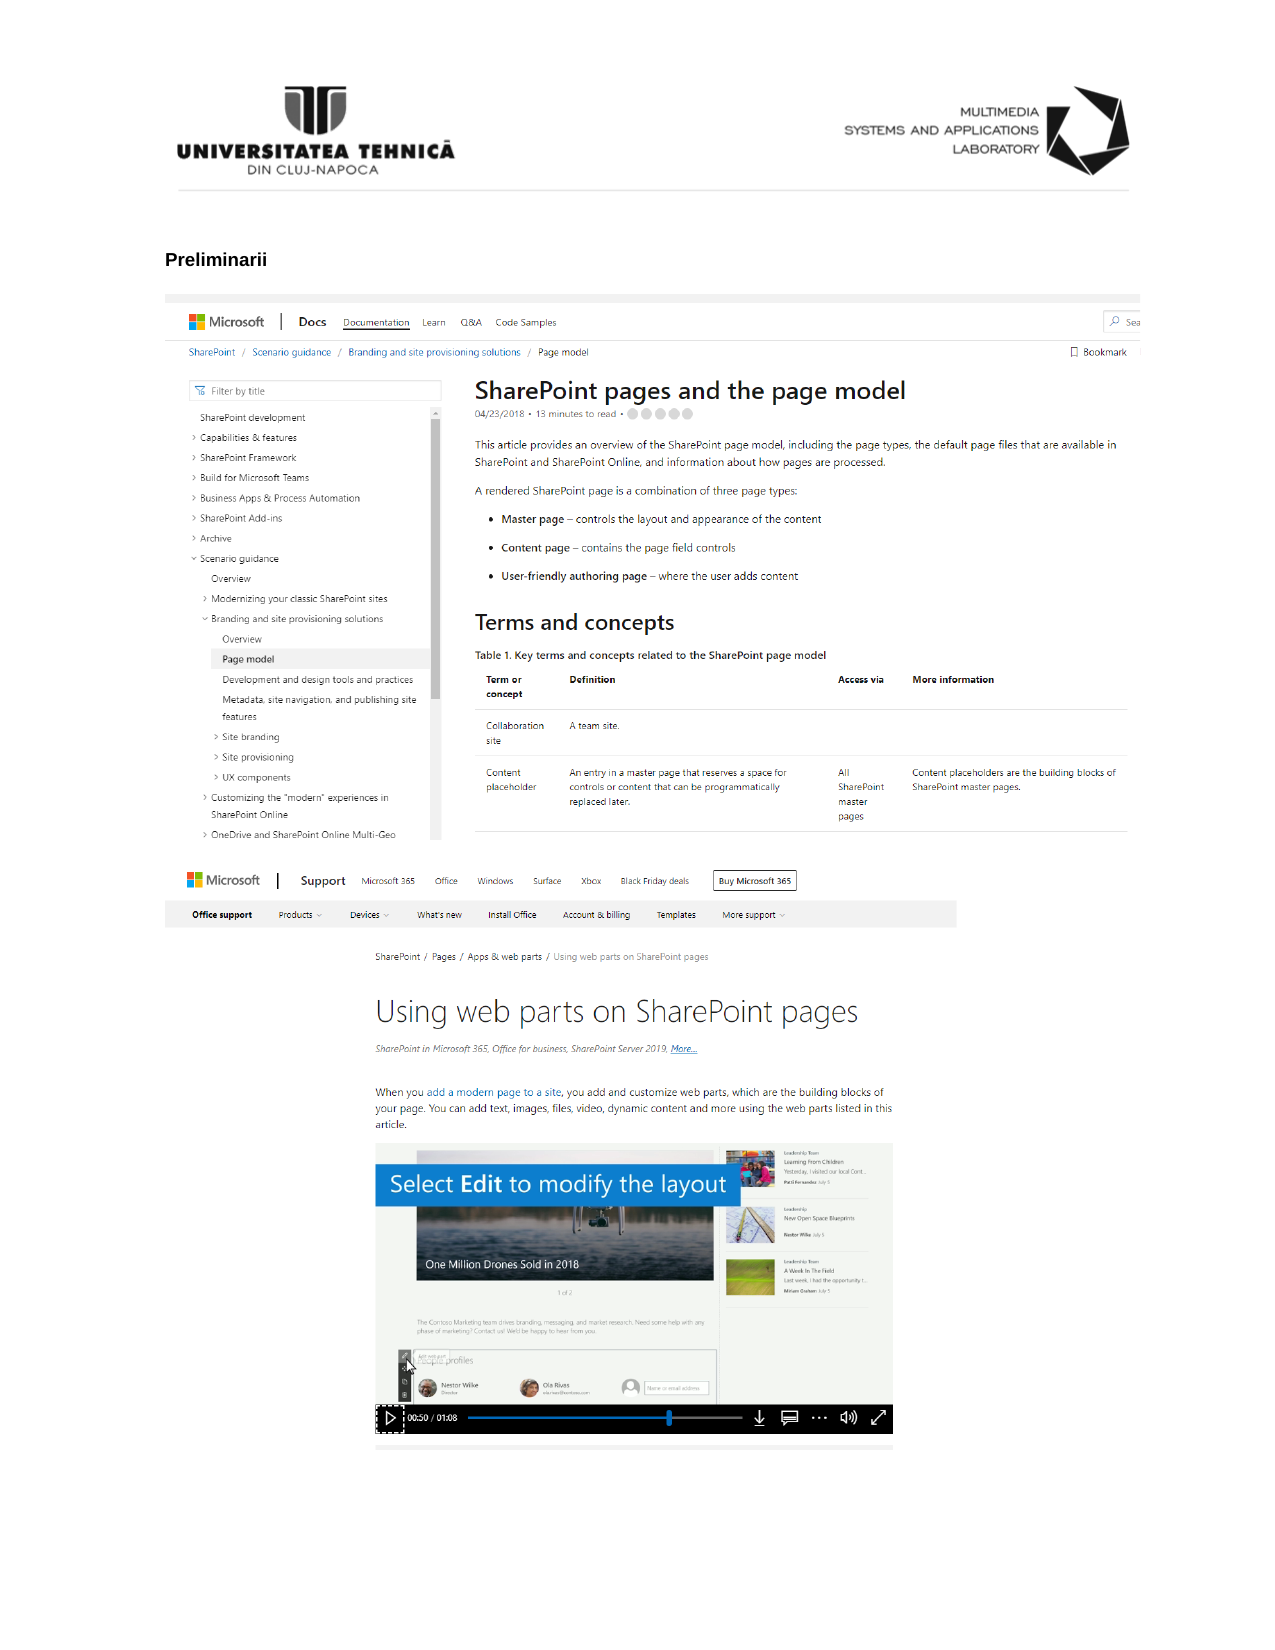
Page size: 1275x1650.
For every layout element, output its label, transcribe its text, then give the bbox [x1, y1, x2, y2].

picture [165, 863, 957, 1450]
picture [165, 294, 1141, 840]
text Preliminarii [165, 249, 1125, 270]
picture [165, 75, 1141, 203]
